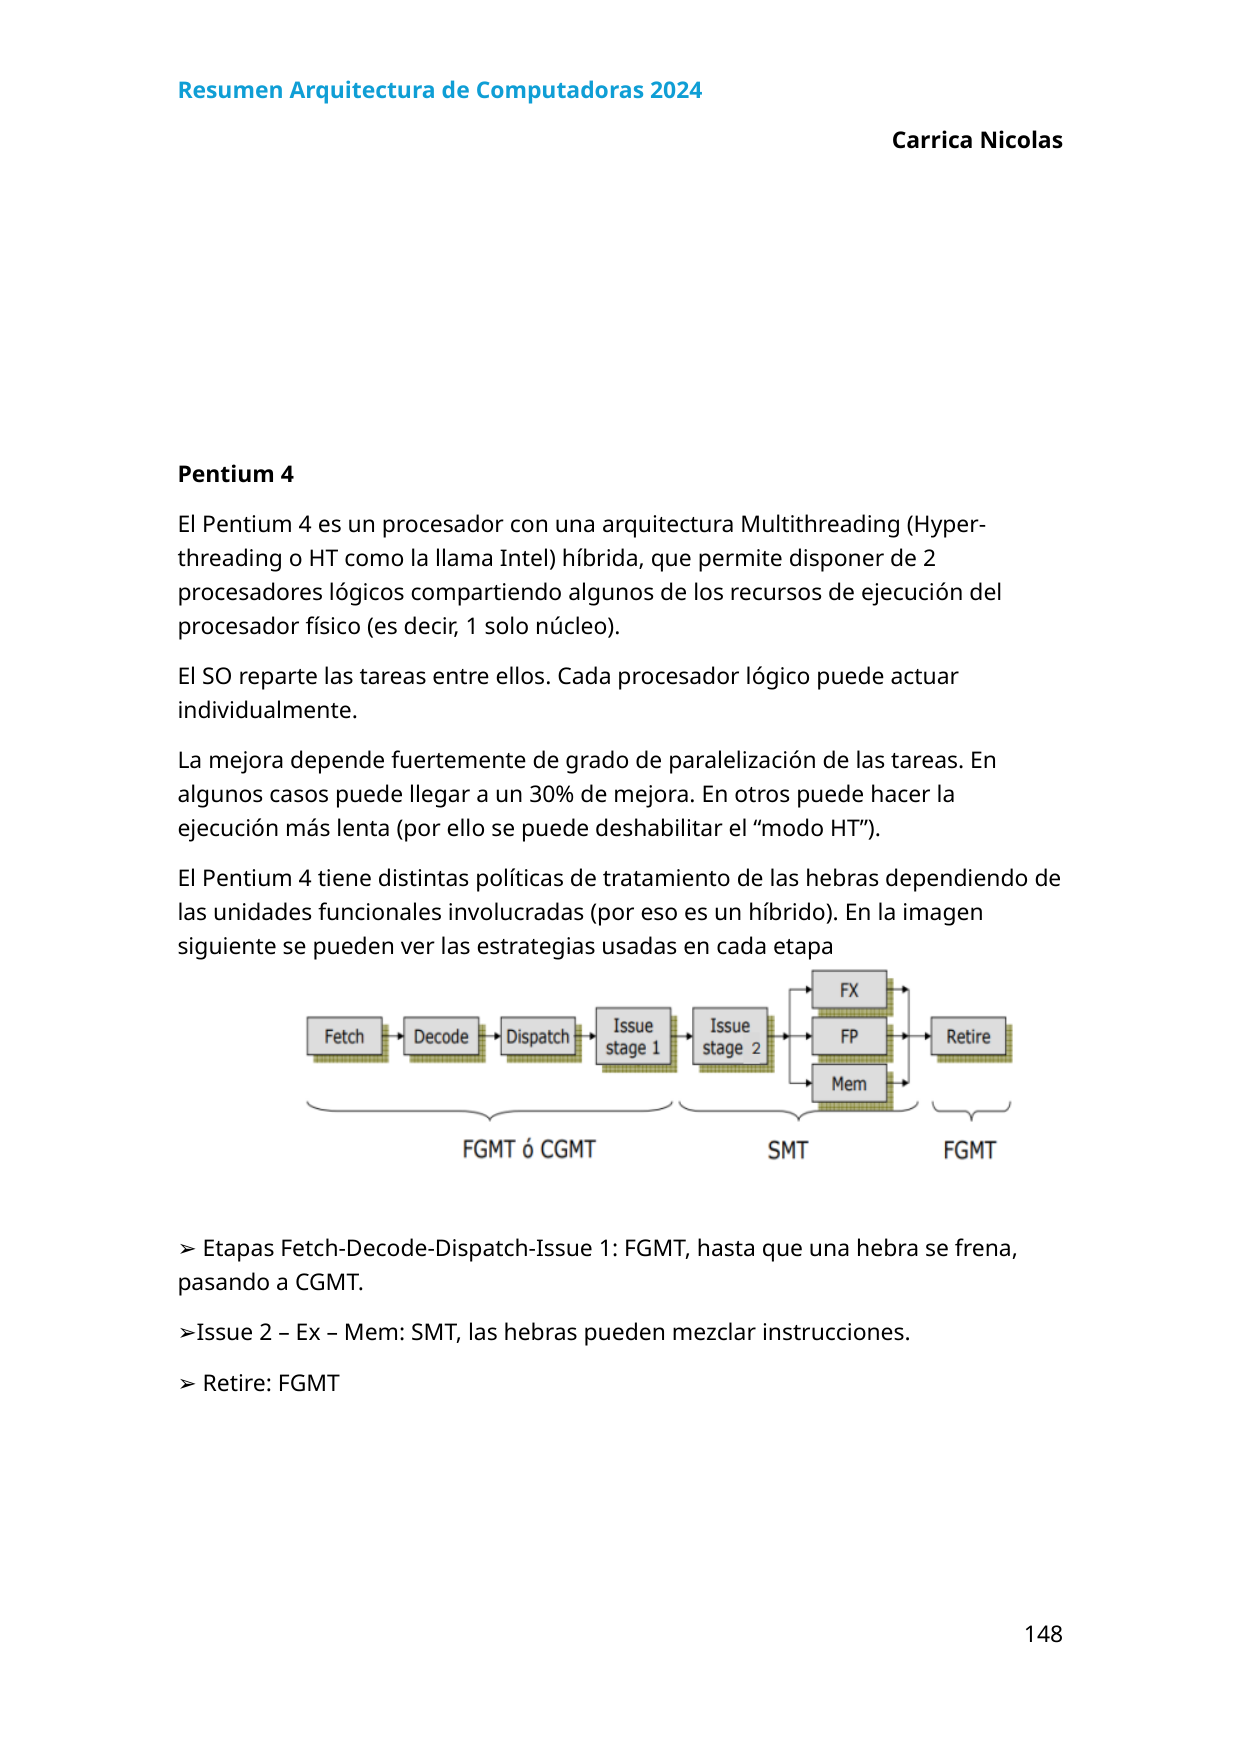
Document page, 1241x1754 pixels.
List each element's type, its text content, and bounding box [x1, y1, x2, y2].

text ➢ Retire: FGMT [177, 1367, 1063, 1398]
text ➢Issue 2 – Ex – Mem: SMT, las hebras pueden mezclar instrucciones. [177, 1316, 1063, 1347]
picture [303, 962, 1029, 1166]
text ➢ Etapas Fetch-Decode-Dispatch-Issue 1: FGMT, hasta que una hebra se frena, pasando a CGMT. [177, 1232, 1063, 1297]
text El Pentium 4 tiene distintas políticas de tratamiento de las hebras dependiendo de las unidades funcionales involucradas (por eso es un híbrido). En la imagen siguiente se pueden ver las estrategias usadas en cada etapa [177, 862, 1063, 961]
text La mejora depende fuertemente de grado de paralelización de las tareas. En algunos casos puede llegar a un 30% de mejora. En otros puede hacer la ejecución más lenta (por ello se puede deshabilitar el “modo HT”). [177, 744, 1063, 843]
text Pentium 4 [177, 458, 1063, 489]
text El SO reparte las tareas entre ellos. Cada procesador lógico puede actuar individualmente. [177, 660, 1063, 725]
text El Pentium 4 es un procesador con una arquitectura Multithreading (Hyper-threading o HT como la llama Intel) híbrida, que permite disponer de 2 procesadores lógicos compartiendo algunos de los recursos de ejecución del procesador físico (es decir, 1 solo núcleo). [177, 508, 1063, 641]
